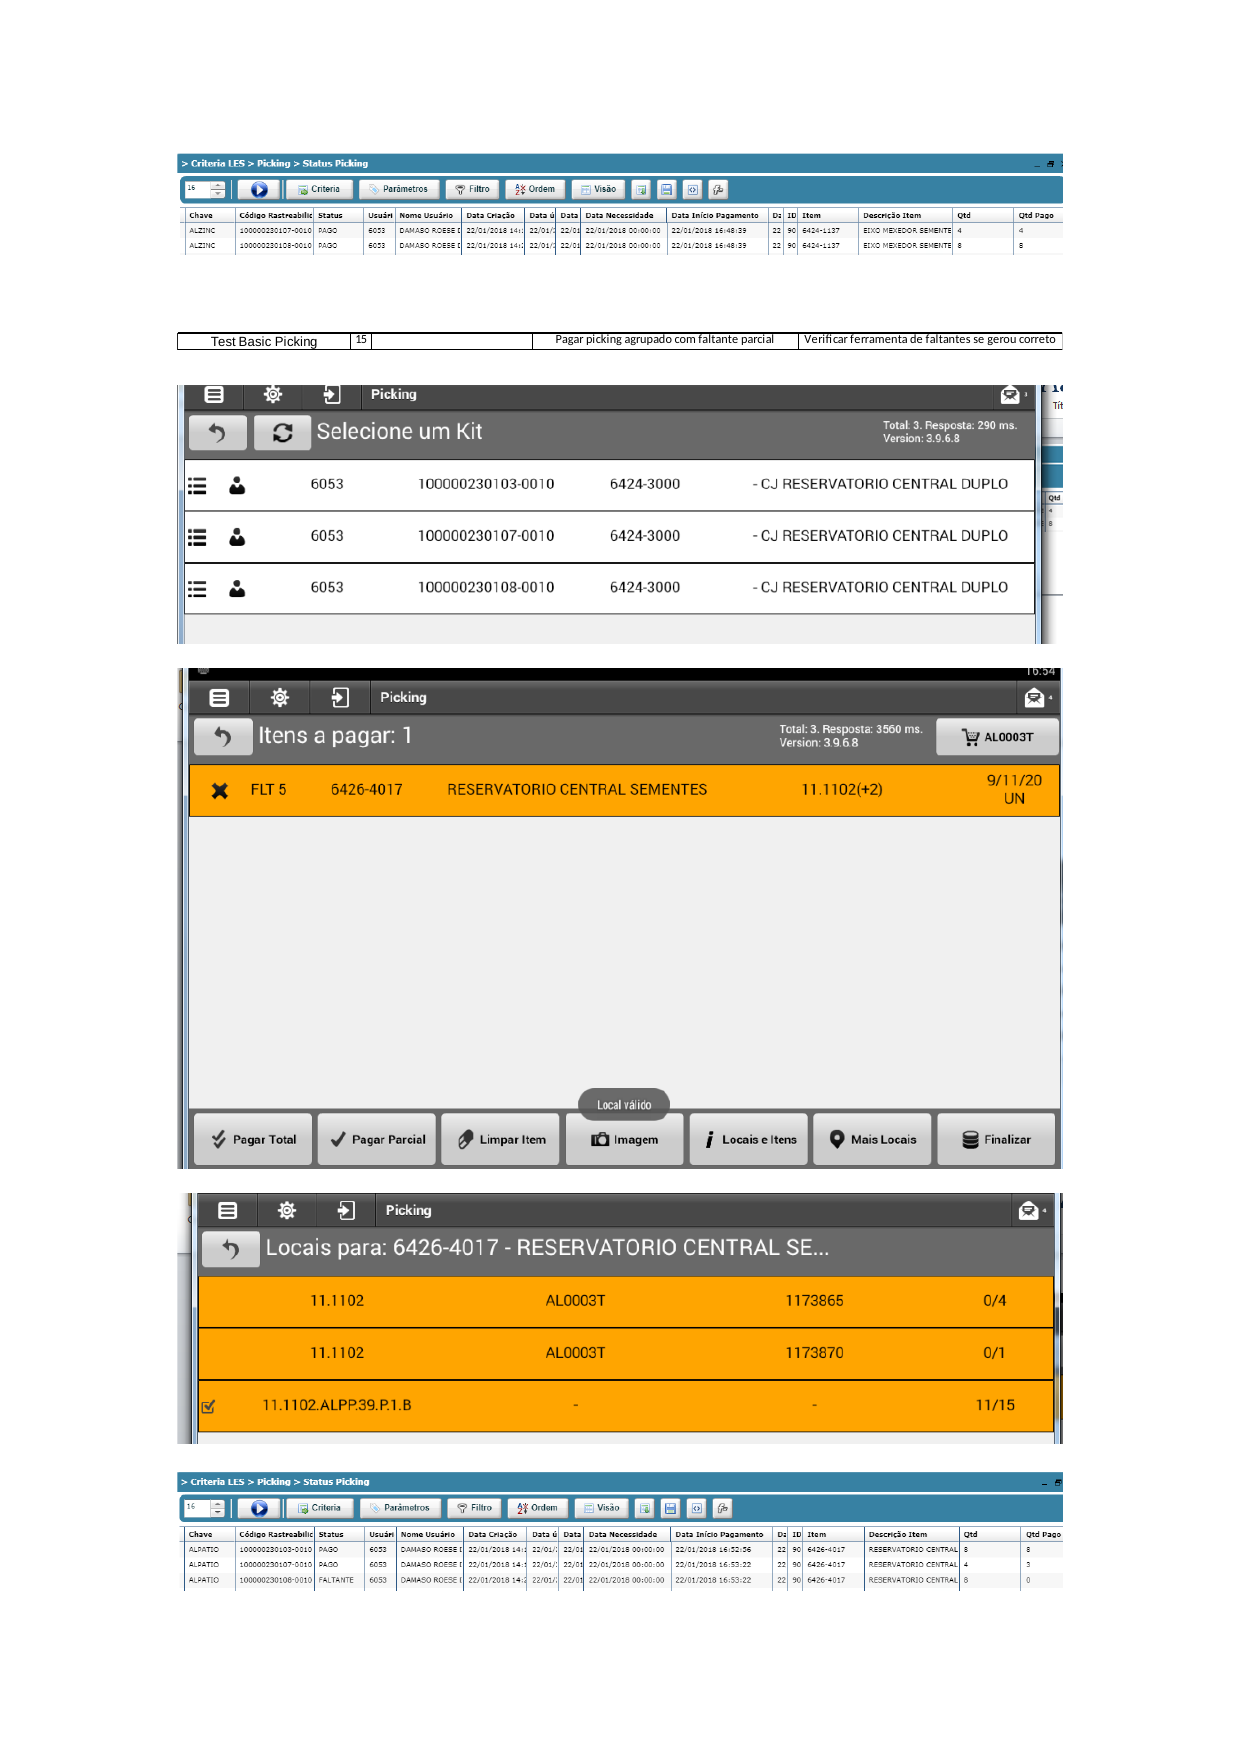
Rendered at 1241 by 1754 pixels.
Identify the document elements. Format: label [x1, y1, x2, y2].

picture [177, 668, 1063, 1169]
picture [177, 1193, 1063, 1444]
picture [177, 385, 1063, 644]
picture [177, 1469, 1063, 1591]
picture [177, 147, 1063, 255]
